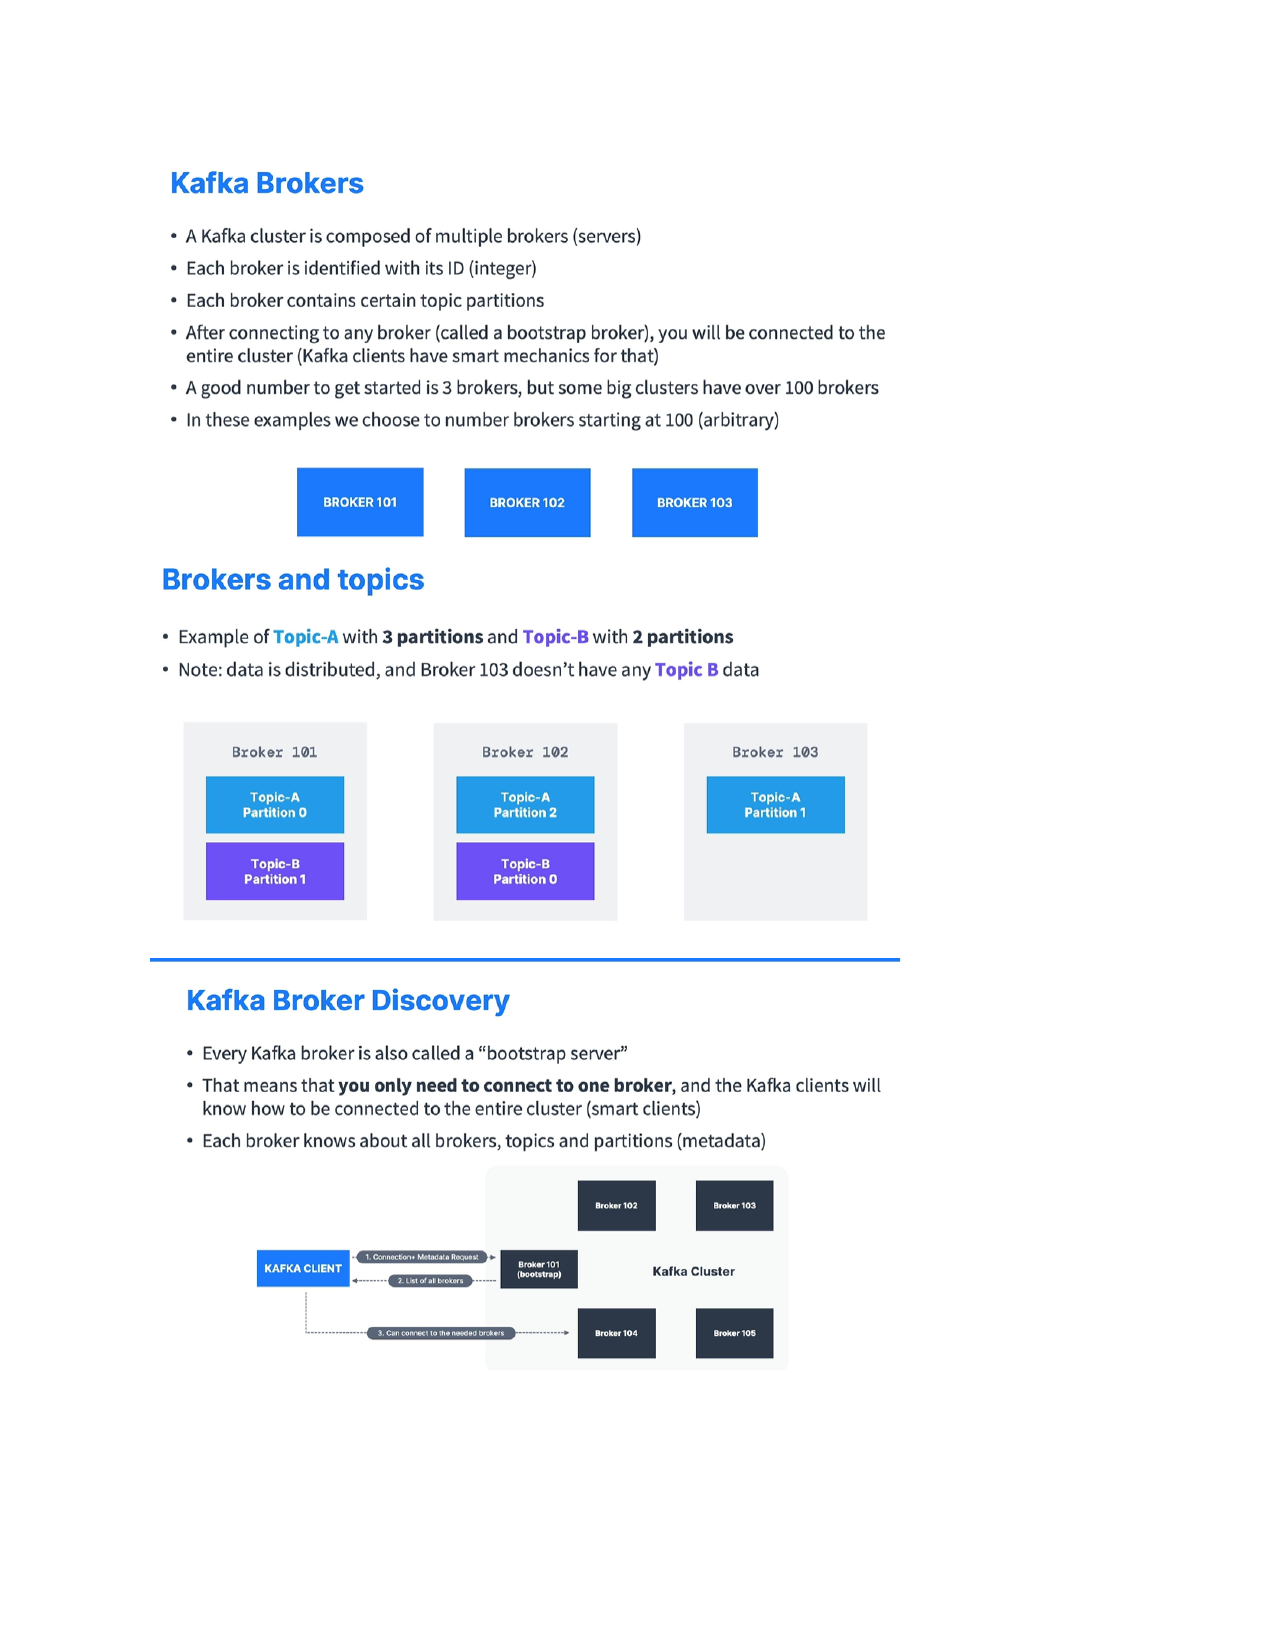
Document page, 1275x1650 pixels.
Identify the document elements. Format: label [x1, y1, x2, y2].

picture [150, 150, 901, 1370]
